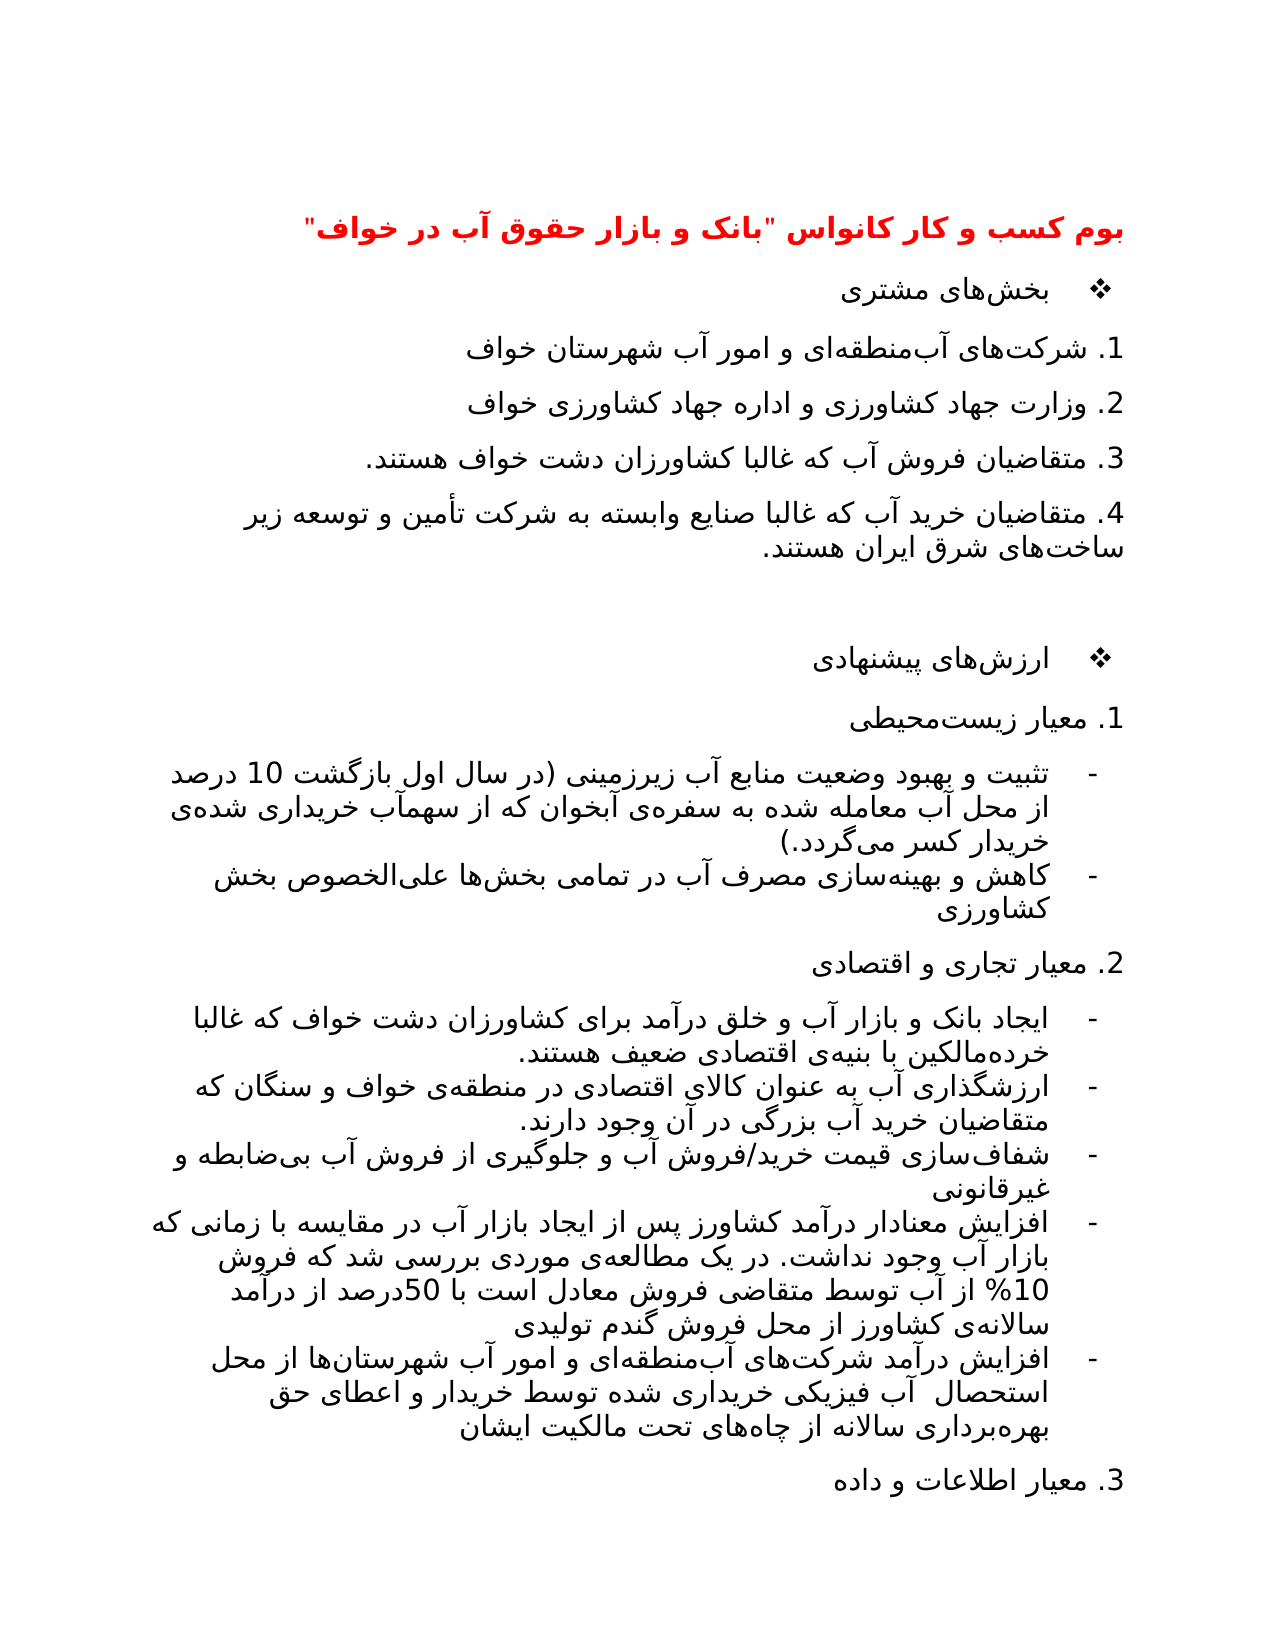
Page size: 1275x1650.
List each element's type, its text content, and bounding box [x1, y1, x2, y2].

list افزایش معنادار درآمد کشاورز پس از ایجاد بازار آب در مقایسه با زمانی که بازار آب وجود نداشت. در یک مطالعه‌ی موردی بررسی شد که فروش 10% از آب توسط متقاضی فروش معادل است با 50درصد از درآمد سالانه‌ی کشاورز از محل فروش گندم تولیدی [150, 1205, 1087, 1341]
text بوم کسب و کار کانواس "بانک و بازار حقوق آب در خواف" [150, 212, 1125, 246]
list کاهش و بهینه‌سازی مصرف آب در تمامی بخش‌ها علی‌الخصوص بخش کشاورزی [150, 858, 1087, 926]
list بخش‌های مشتری [150, 272, 1087, 306]
text 3. متقاضیان فروش آب که غالبا کشاورزان دشت خواف هستند. [150, 441, 1125, 475]
text 1. معیار زیست‌محیطی [150, 701, 1125, 735]
text 1. شرکت‌های آب‌منطقه‌ای و امور آب شهرستان‌ خواف [150, 332, 1125, 366]
text 3. معیار اطلاعات و داده [150, 1464, 1125, 1498]
list ارزشگذاری آب به عنوان کالای اقتصادی در منطقه‌ی خواف و سنگان که متقاضیان خرید آب بزرگی در آن وجود دارند. [150, 1069, 1087, 1137]
text 2. وزارت جهاد کشاورزی و اداره جهاد کشاورزی خواف [150, 387, 1125, 421]
text 4. متقاضیان خرید آب که غالبا صنایع وابسته به شرکت تأمین و توسعه زیر ساخت‌های شرق ایران هستند. [150, 496, 1125, 564]
list شفاف‌سازی قیمت خرید/فروش آب و جلوگیری از فروش آب بی‌ضابطه و غیرقانونی [150, 1137, 1087, 1205]
list ارزش‌های پیشنهادی [150, 641, 1087, 675]
text 2. معیار تجاری و اقتصادی [150, 947, 1125, 981]
list تثبیت و بهبود وضعیت منابع آب زیرزمینی (در سال اول بازگشت 10 درصد از محل آب معامله شده به سفره‌ی آبخوان که از سهمآب خریداری شده‌ی خریدار کسر می‌گردد.) [150, 756, 1087, 858]
list افزایش درآمد شرکت‌های آب‌منطقه‌ای و امور آب شهرستان‌ها از محل استحصال آب فیزیکی خریداری شده توسط خریدار و اعطای حق بهره‌برداری سالانه از چاه‌های تحت مالکیت ایشان [150, 1341, 1087, 1443]
list ایجاد بانک و بازار آب و خلق درآمد برای کشاورزان دشت خواف که غالبا خرده‌مالکین با بنیه‌ی اقتصادی ضعیف هستند. [150, 1001, 1087, 1069]
